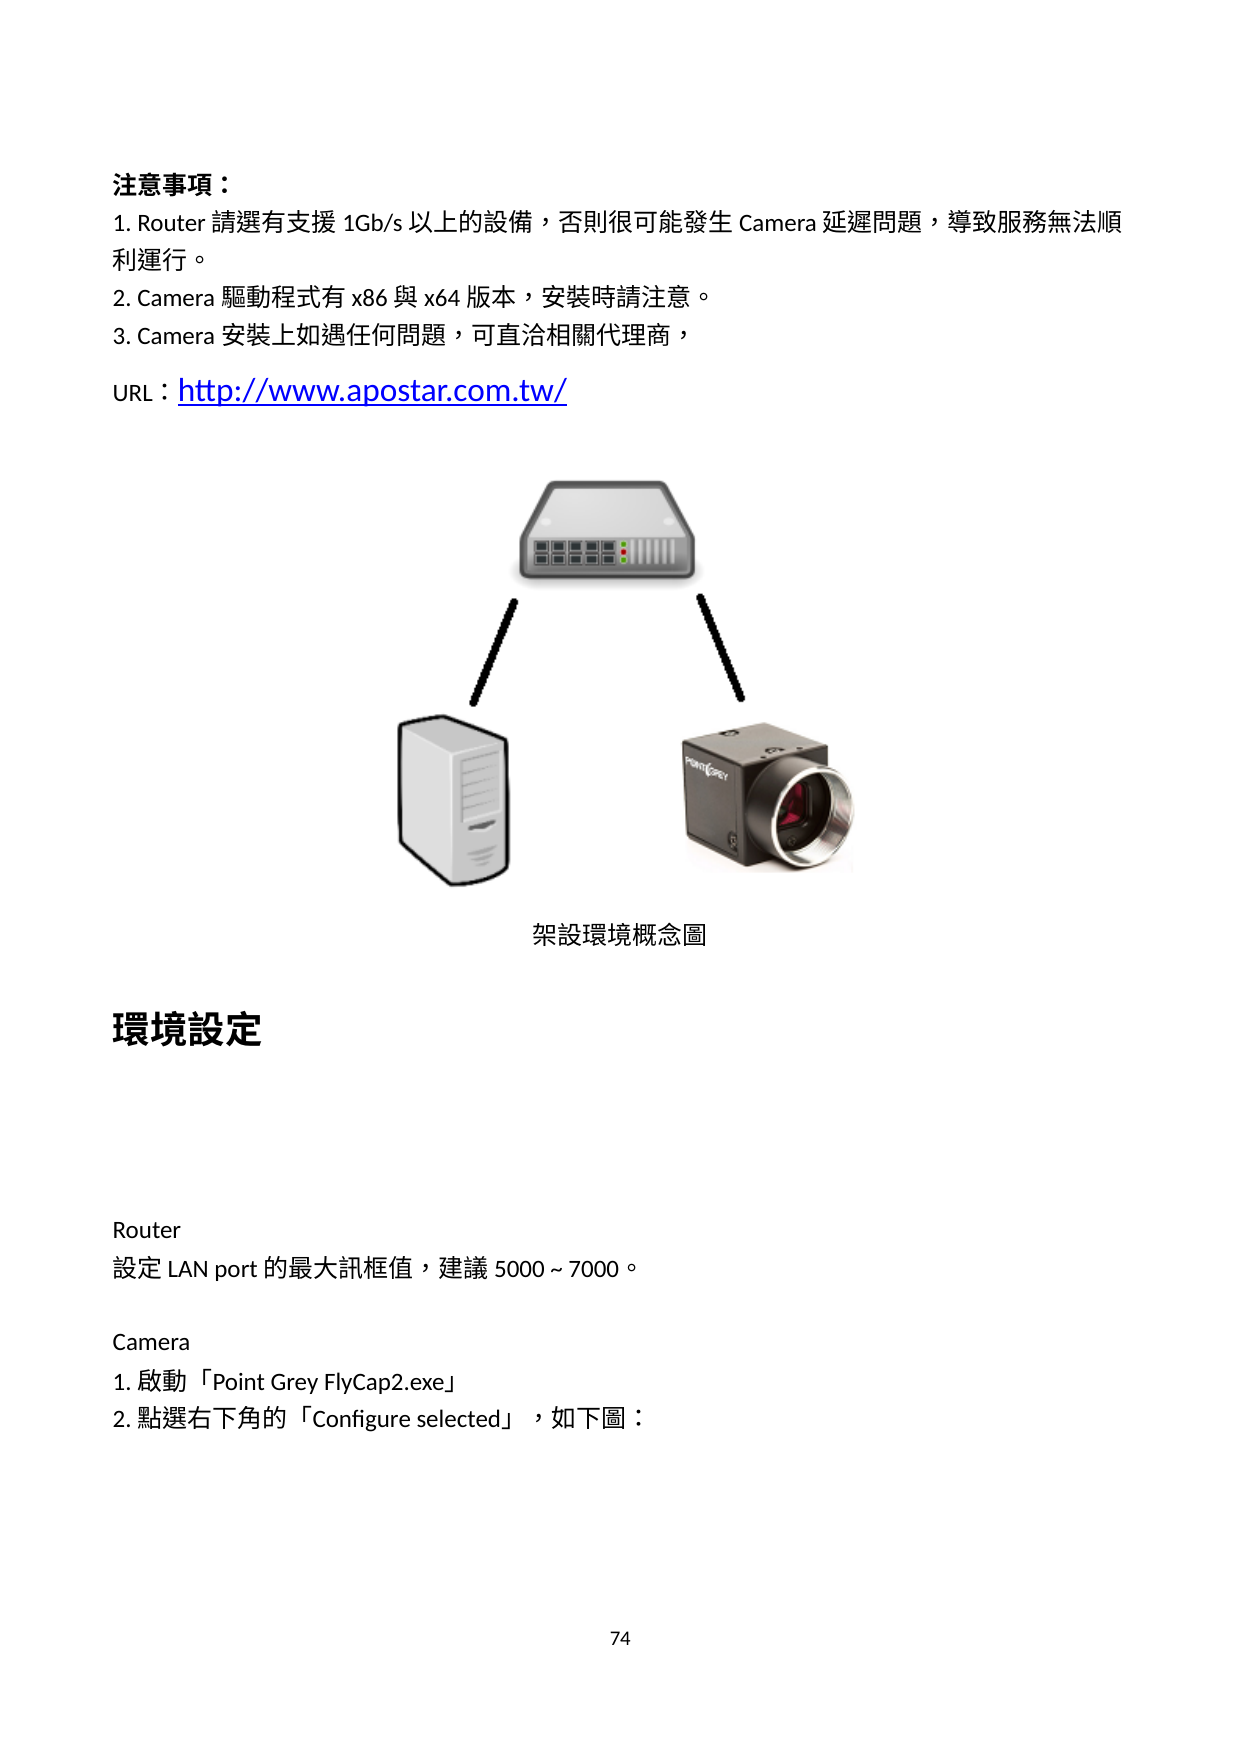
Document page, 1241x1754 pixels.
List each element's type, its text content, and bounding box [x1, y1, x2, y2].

text 2. 點選右下角的「Configure selected」，如下圖： [112, 1398, 1128, 1436]
text Router [112, 1211, 1128, 1248]
text 1. 啟動「Point Grey FlyCap2.exe」 [112, 1361, 1128, 1398]
text 3. Camera 安裝上如遇任何問題，可直洽相關代理商，URL：http://www.apostar.com.tw/ [112, 314, 1128, 427]
text 注意事項： [112, 164, 1128, 202]
picture [379, 464, 861, 909]
text 設定LAN port 的最大訊框值，建議 5000 ~ 7000。 [112, 1248, 1128, 1286]
text 2. Camera 驅動程式有 x86 與 x64 版本，安裝時請注意。 [112, 277, 1128, 314]
text 架設環境概念圖 [112, 914, 1128, 952]
text 1. Router 請選有支援 1Gb/s 以上的設備，否則很可能發生 Camera 延遲問題，導致服務無法順利運行。 [112, 202, 1128, 277]
text Camera [112, 1323, 1128, 1361]
subtitle 環境設定 [112, 989, 1128, 1064]
